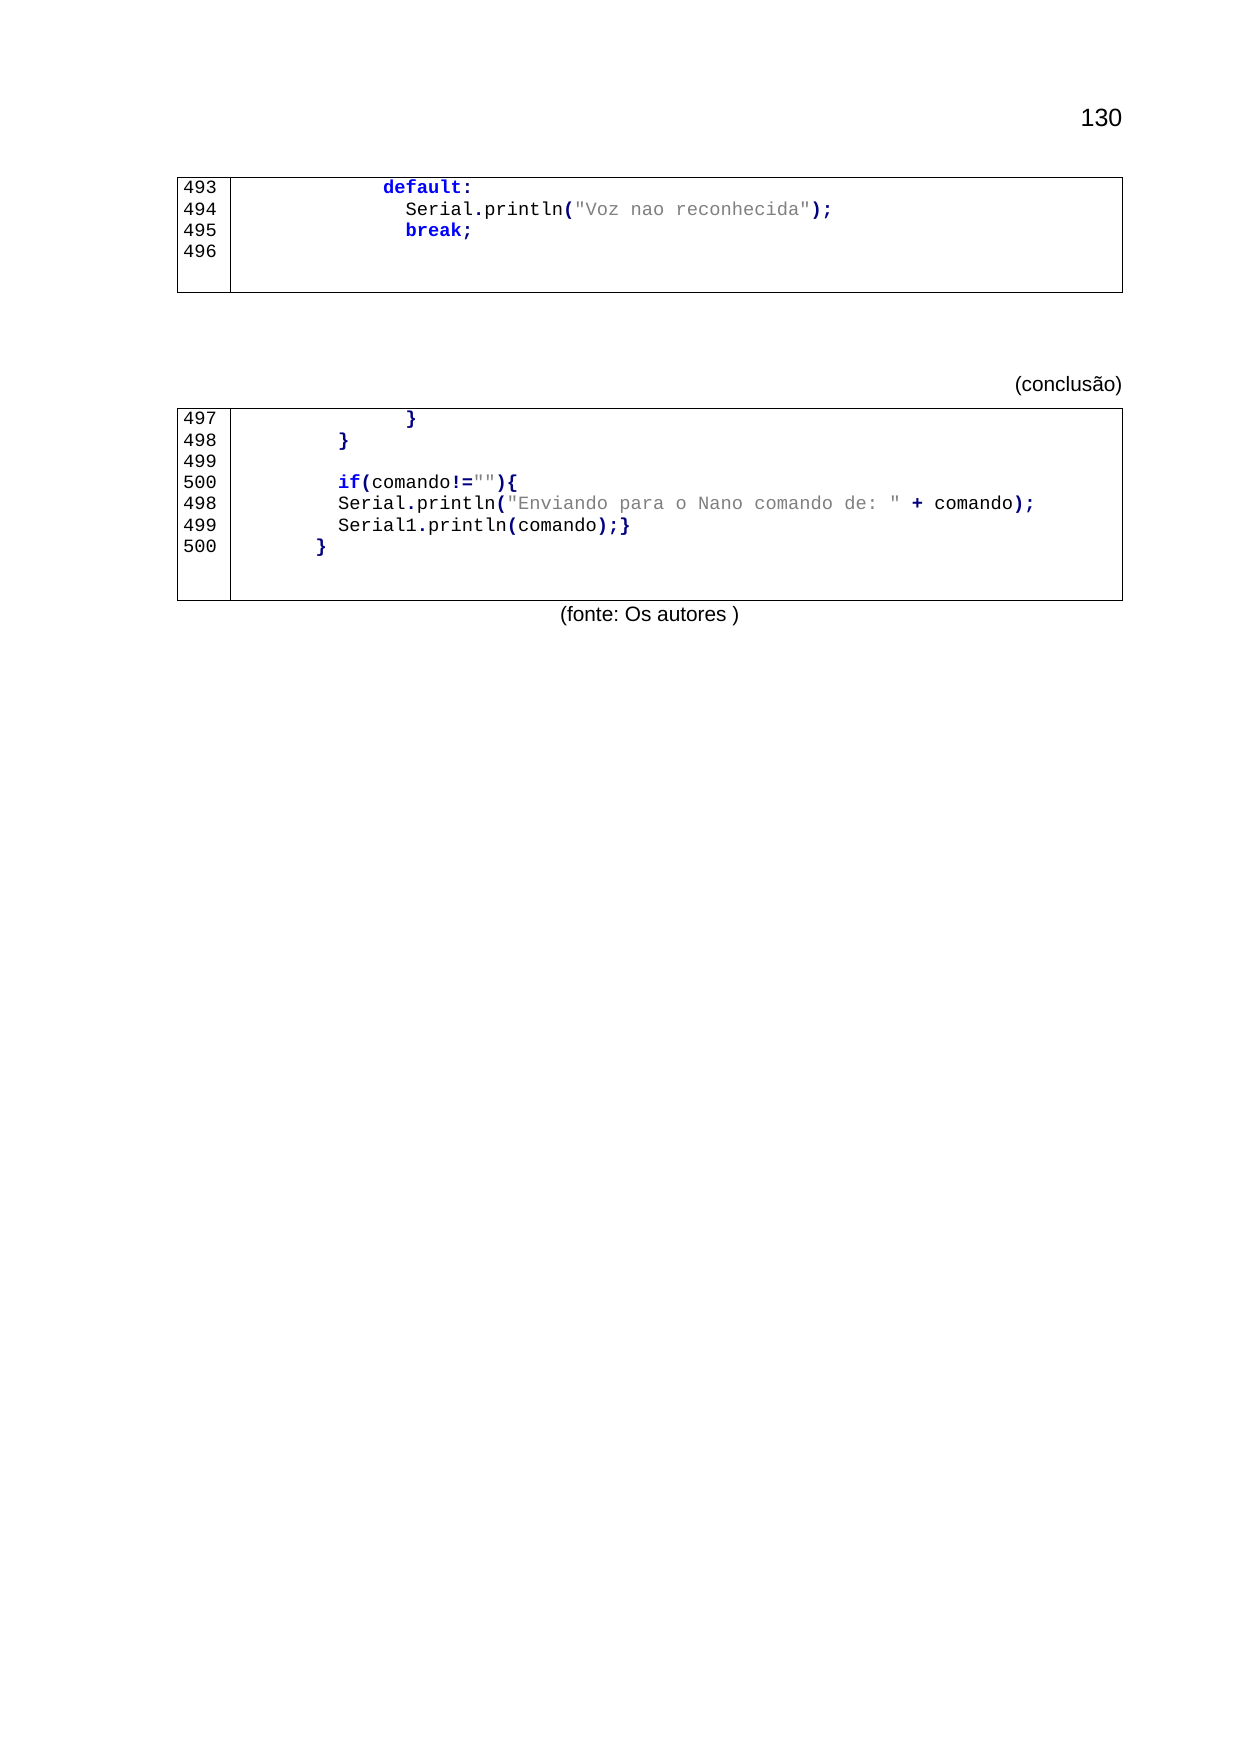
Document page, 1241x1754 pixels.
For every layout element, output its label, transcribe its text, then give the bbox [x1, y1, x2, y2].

text (fonte: Os autores ) [177, 601, 1122, 625]
text (conclusão) [177, 372, 1122, 396]
table_header 497 498 499 500 498 499 500 [178, 409, 230, 600]
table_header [231, 178, 1122, 292]
table_header } } if(comando!=""){ Serial.println("Enviando para o Nano comando de: " + comando); Serial1.println(comando);} } [231, 409, 1122, 600]
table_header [178, 178, 230, 292]
